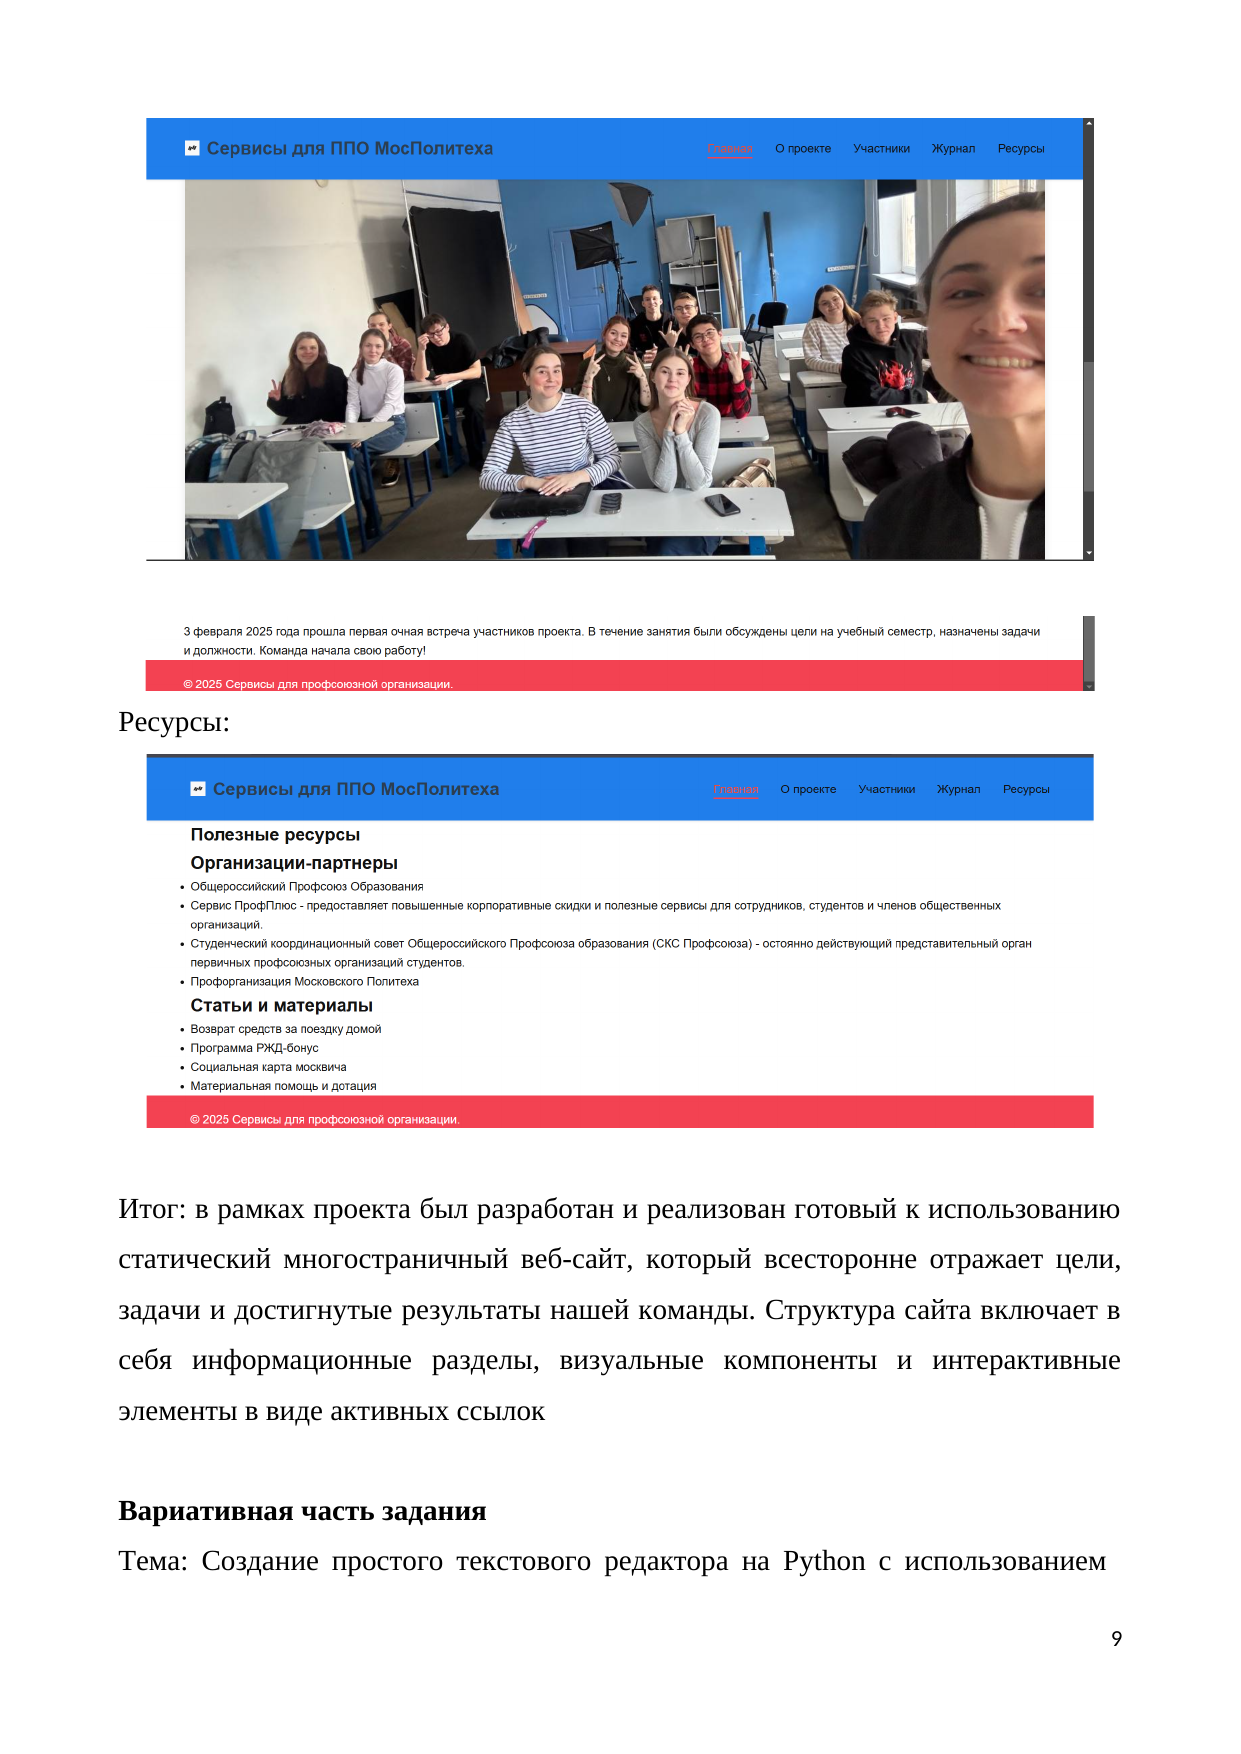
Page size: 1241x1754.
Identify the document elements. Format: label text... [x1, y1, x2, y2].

text Итог: в рамках проекта был разработан и реализован готовый к использованию статический многостраничный веб-сайт, который всесторонне отражает цели, задачи и достигнутые результаты нашей команды. Структура сайта включает в себя информационные разделы, визуальные компоненты и интерактивные элементы в виде активных ссылок [118, 1191, 1122, 1426]
picture [146, 118, 1094, 561]
picture [145, 616, 1095, 691]
text Ресурсы: [118, 704, 1122, 738]
picture [146, 754, 1094, 1128]
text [118, 1543, 1107, 1577]
text Вариативная часть задания [118, 1493, 1122, 1527]
